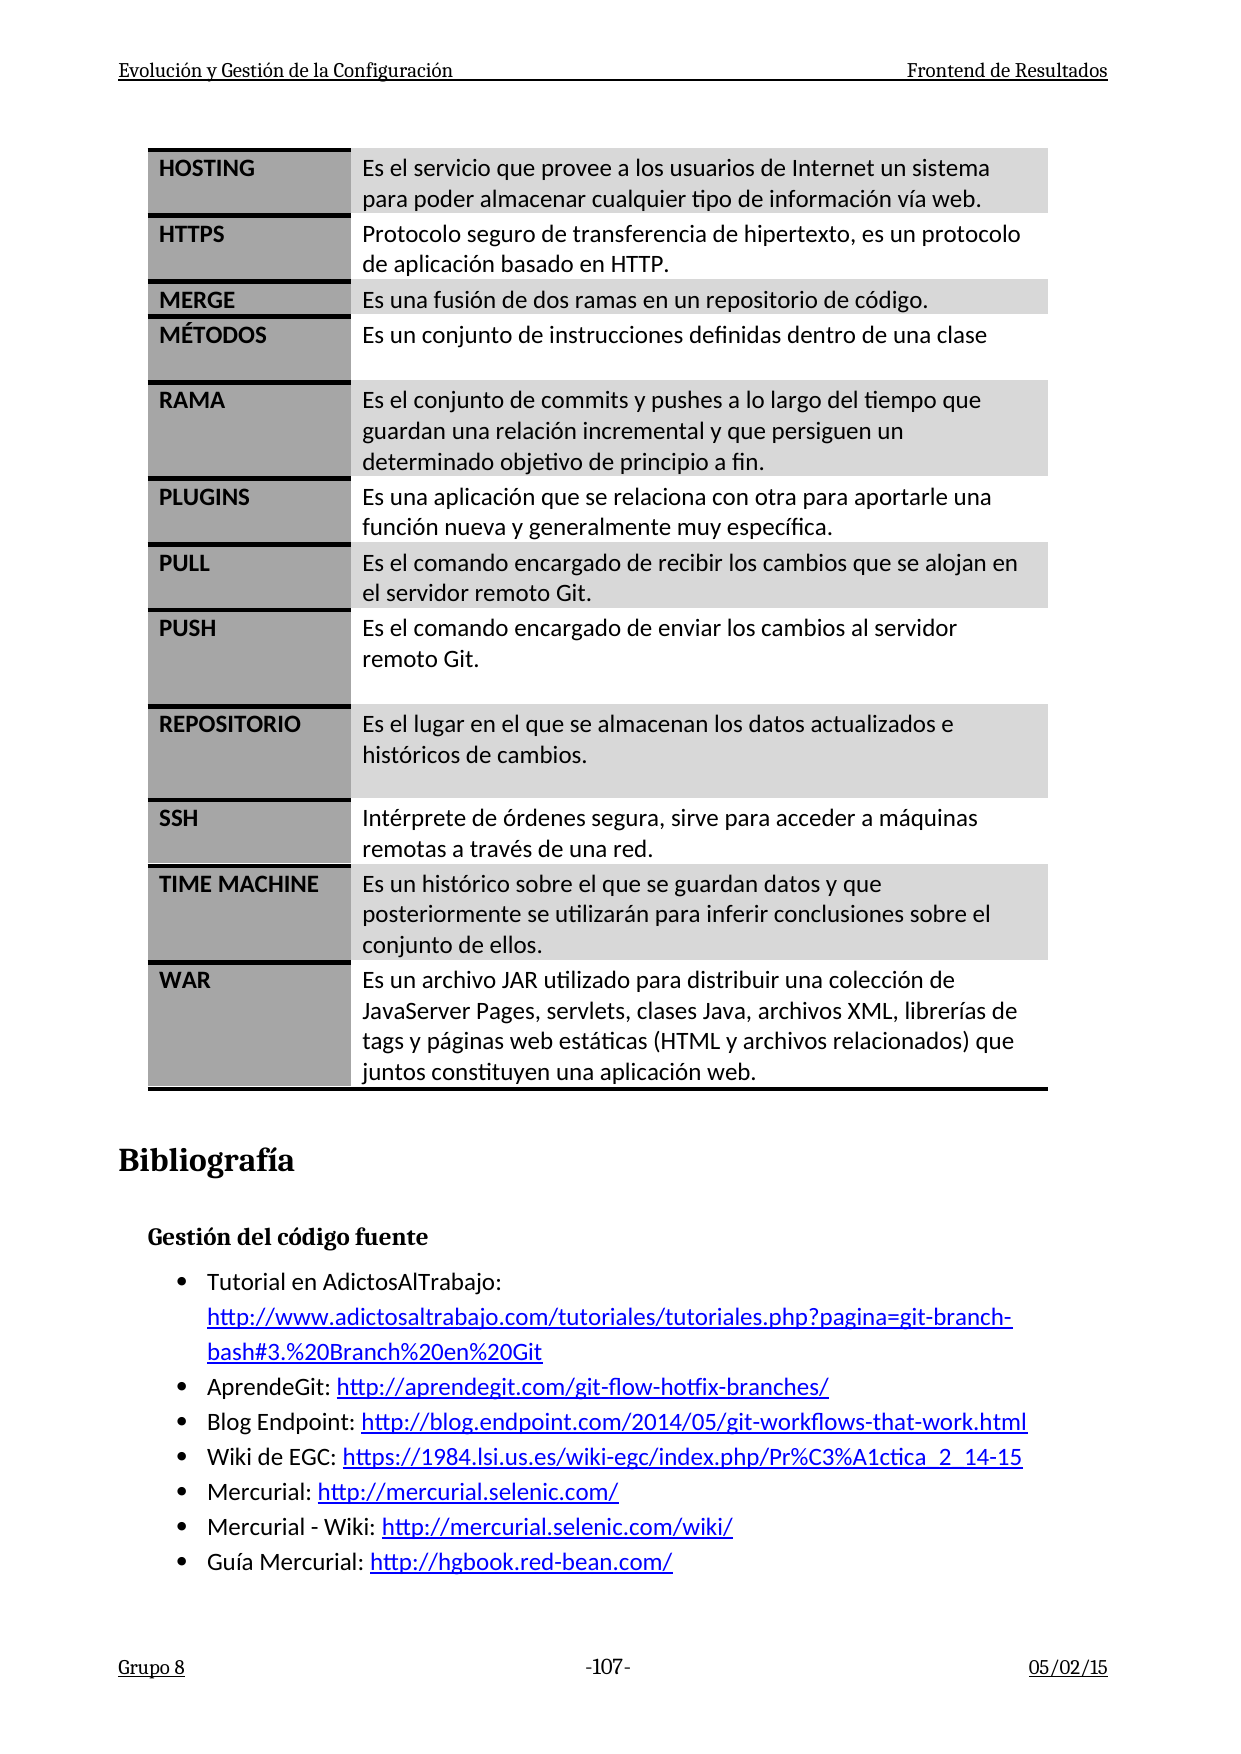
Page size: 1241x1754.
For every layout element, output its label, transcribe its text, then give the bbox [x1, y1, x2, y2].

table_cell WAR [148, 965, 351, 1086]
table_cell Es el lugar en el que se almacenan los datos actualizados e históricos de cambios. [351, 704, 1048, 798]
table_cell Es el comando encargado de recibir los cambios que se alojan en el servidor remoto Git. [351, 542, 1048, 608]
table_cell Es una aplicación que se relaciona con otra para aportarle una función nueva y generalmente muy específica. [351, 476, 1048, 542]
list http://www.adictosaltrabajo.com/tutoriales/tutoriales.php?pagina=git-branch-bash#3.%20Branch%20en%20Git [207, 1301, 1063, 1366]
table_cell Es un histórico sobre el que se guardan datos y que posteriormente se utilizarán para inferir conclusiones sobre el conjunto de ellos. [351, 864, 1048, 960]
list Guía Mercurial: http://hgbook.red-bean.com/ [177, 1546, 1063, 1576]
table_cell PLUGINS [148, 481, 351, 542]
table_cell MÉTODOS [148, 319, 351, 380]
list Blog Endpoint: http://blog.endpoint.com/2014/05/git-workflows-that-work.html [177, 1406, 1063, 1436]
table_cell MERGE [148, 284, 351, 314]
table_cell Es el servicio que provee a los usuarios de Internet un sistema para poder almacenar cualquier tipo de información vía web. [351, 148, 1048, 213]
table_cell TIME MACHINE [148, 868, 351, 960]
table_cell HTTPS [148, 218, 351, 279]
table_cell Es el comando encargado de enviar los cambios al servidor remoto Git. [351, 608, 1048, 704]
list Gestión del código fuente [148, 1223, 1063, 1251]
list Mercurial - Wiki: http://mercurial.selenic.com/wiki/ [177, 1511, 1063, 1541]
table_cell Intérprete de órdenes segura, sirve para acceder a máquinas remotas a través de una red. [351, 798, 1048, 863]
table_cell HOSTING [148, 152, 351, 213]
table_cell Es un archivo JAR utilizado para distribuir una colección de JavaServer Pages, servlets, clases Java, archivos XML, librerías de tags y páginas web estáticas (HTML y archivos relacionados) que juntos constituyen una aplicación web. [351, 960, 1048, 1086]
list Wiki de EGC: https://1984.lsi.us.es/wiki-egc/index.php/Pr%C3%A1ctica_2_14-15 [177, 1441, 1063, 1471]
table_cell RAMA [148, 385, 351, 476]
table_cell Protocolo seguro de transferencia de hipertexto, es un protocolo de aplicación basado en HTTP. [351, 213, 1048, 279]
list AprendeGit: http://aprendegit.com/git-flow-hotfix-branches/ [177, 1371, 1063, 1401]
list Tutorial en AdictosAlTrabajo: [177, 1266, 1063, 1296]
table_cell PULL [148, 547, 351, 608]
list Mercurial: http://mercurial.selenic.com/ [177, 1476, 1063, 1506]
subtitle Bibliografía [118, 1141, 1063, 1179]
table_cell Es una fusión de dos ramas en un repositorio de código. [351, 279, 1048, 314]
table_cell REPOSITORIO [148, 709, 351, 798]
table_cell SSH [148, 802, 351, 863]
table_cell Es el conjunto de commits y pushes a lo largo del tiempo que guardan una relación incremental y que persiguen un determinado objetivo de principio a fin. [351, 380, 1048, 476]
table_cell Es un conjunto de instrucciones definidas dentro de una clase [351, 314, 1048, 380]
table_cell PUSH [148, 612, 351, 704]
